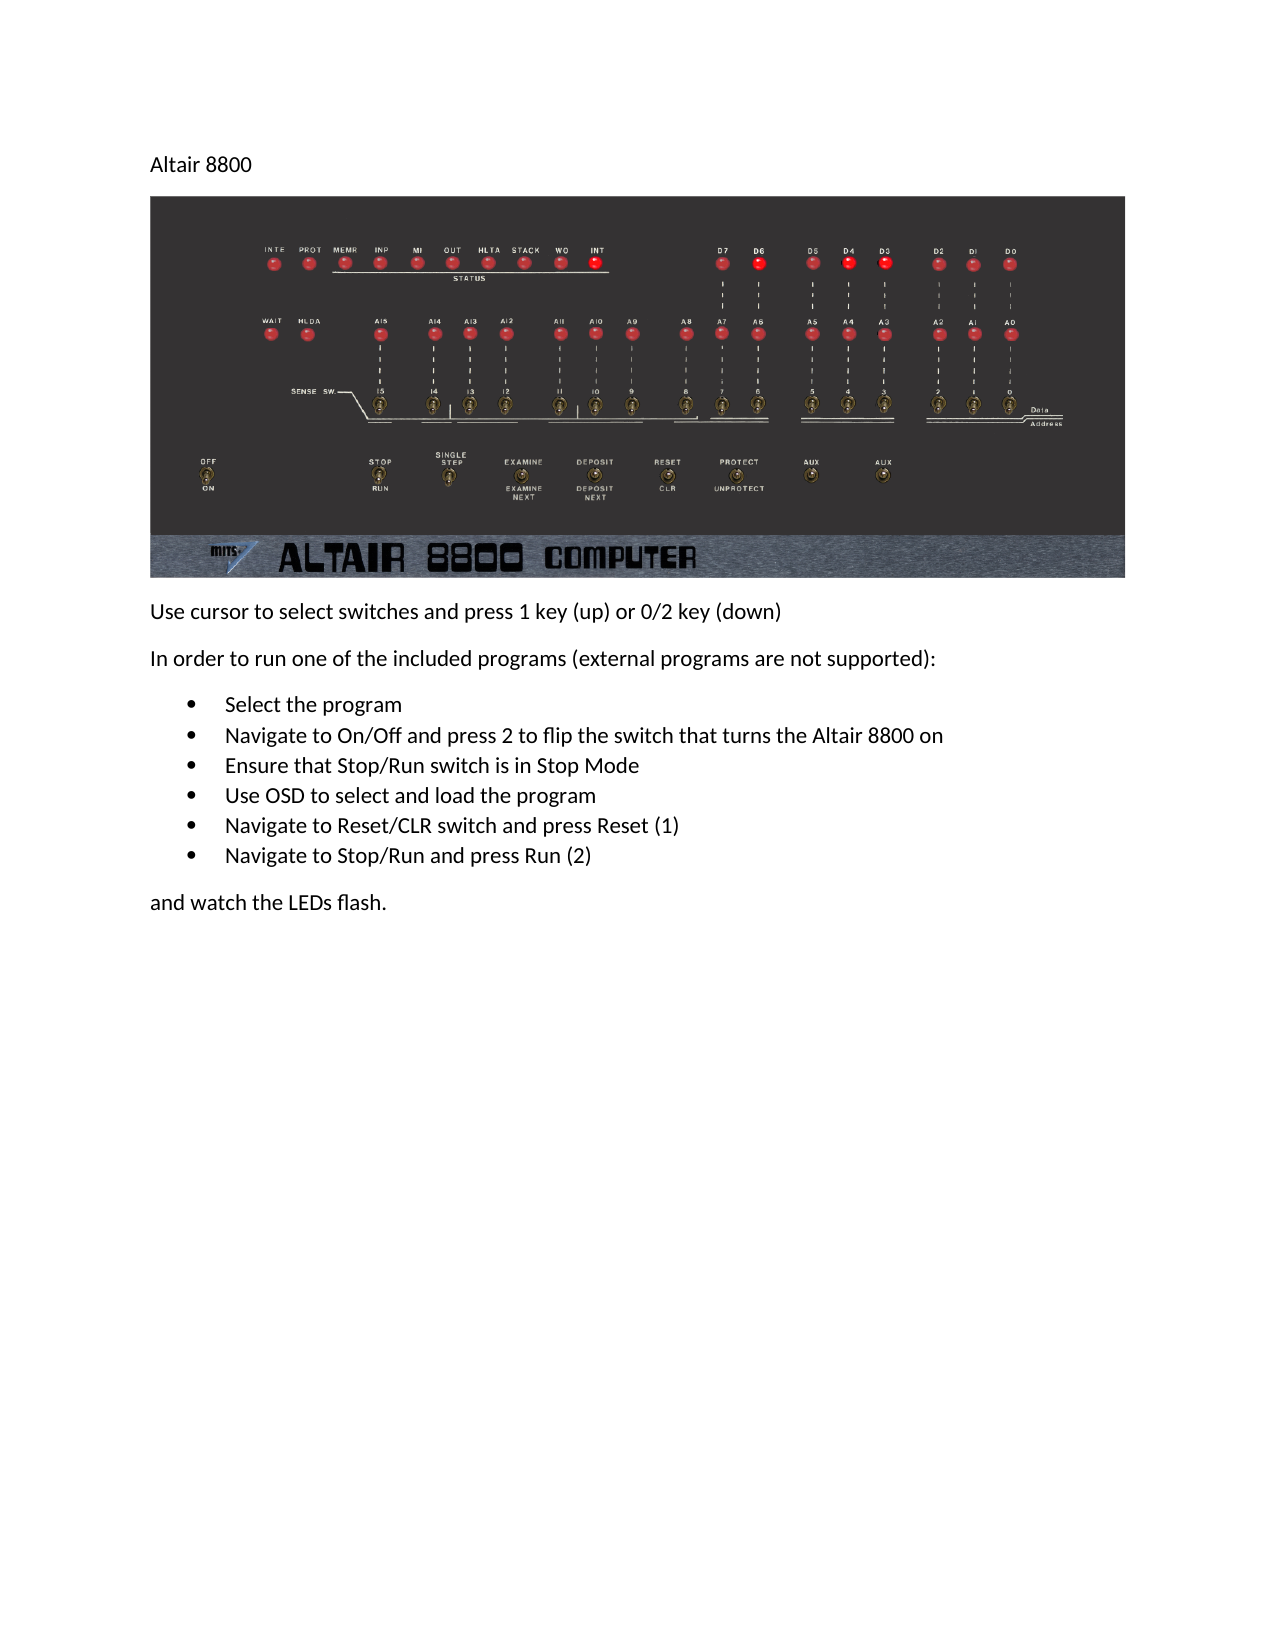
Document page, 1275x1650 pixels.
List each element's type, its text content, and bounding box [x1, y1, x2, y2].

picture [150, 196, 1125, 578]
text In order to run one of the included programs (external programs are not supported): [150, 644, 1125, 672]
list Select the program [187, 691, 1125, 718]
list Navigate to Stop/Run and press Run (2) [187, 842, 1125, 869]
text Use cursor to select switches and press 1 key (up) or 0/2 key (down) [150, 597, 1125, 625]
list Ensure that Stop/Run switch is in Stop Mode [187, 751, 1125, 779]
list Navigate to On/Off and press 2 to flip the switch that turns the Altair 8800 on [187, 721, 1125, 749]
text Altair 8800 [150, 150, 1125, 178]
text and watch the LEDs flash. [150, 888, 1125, 916]
list Use OSD to select and load the program [187, 781, 1125, 809]
list Navigate to Reset/CLR switch and press Reset (1) [187, 811, 1125, 839]
